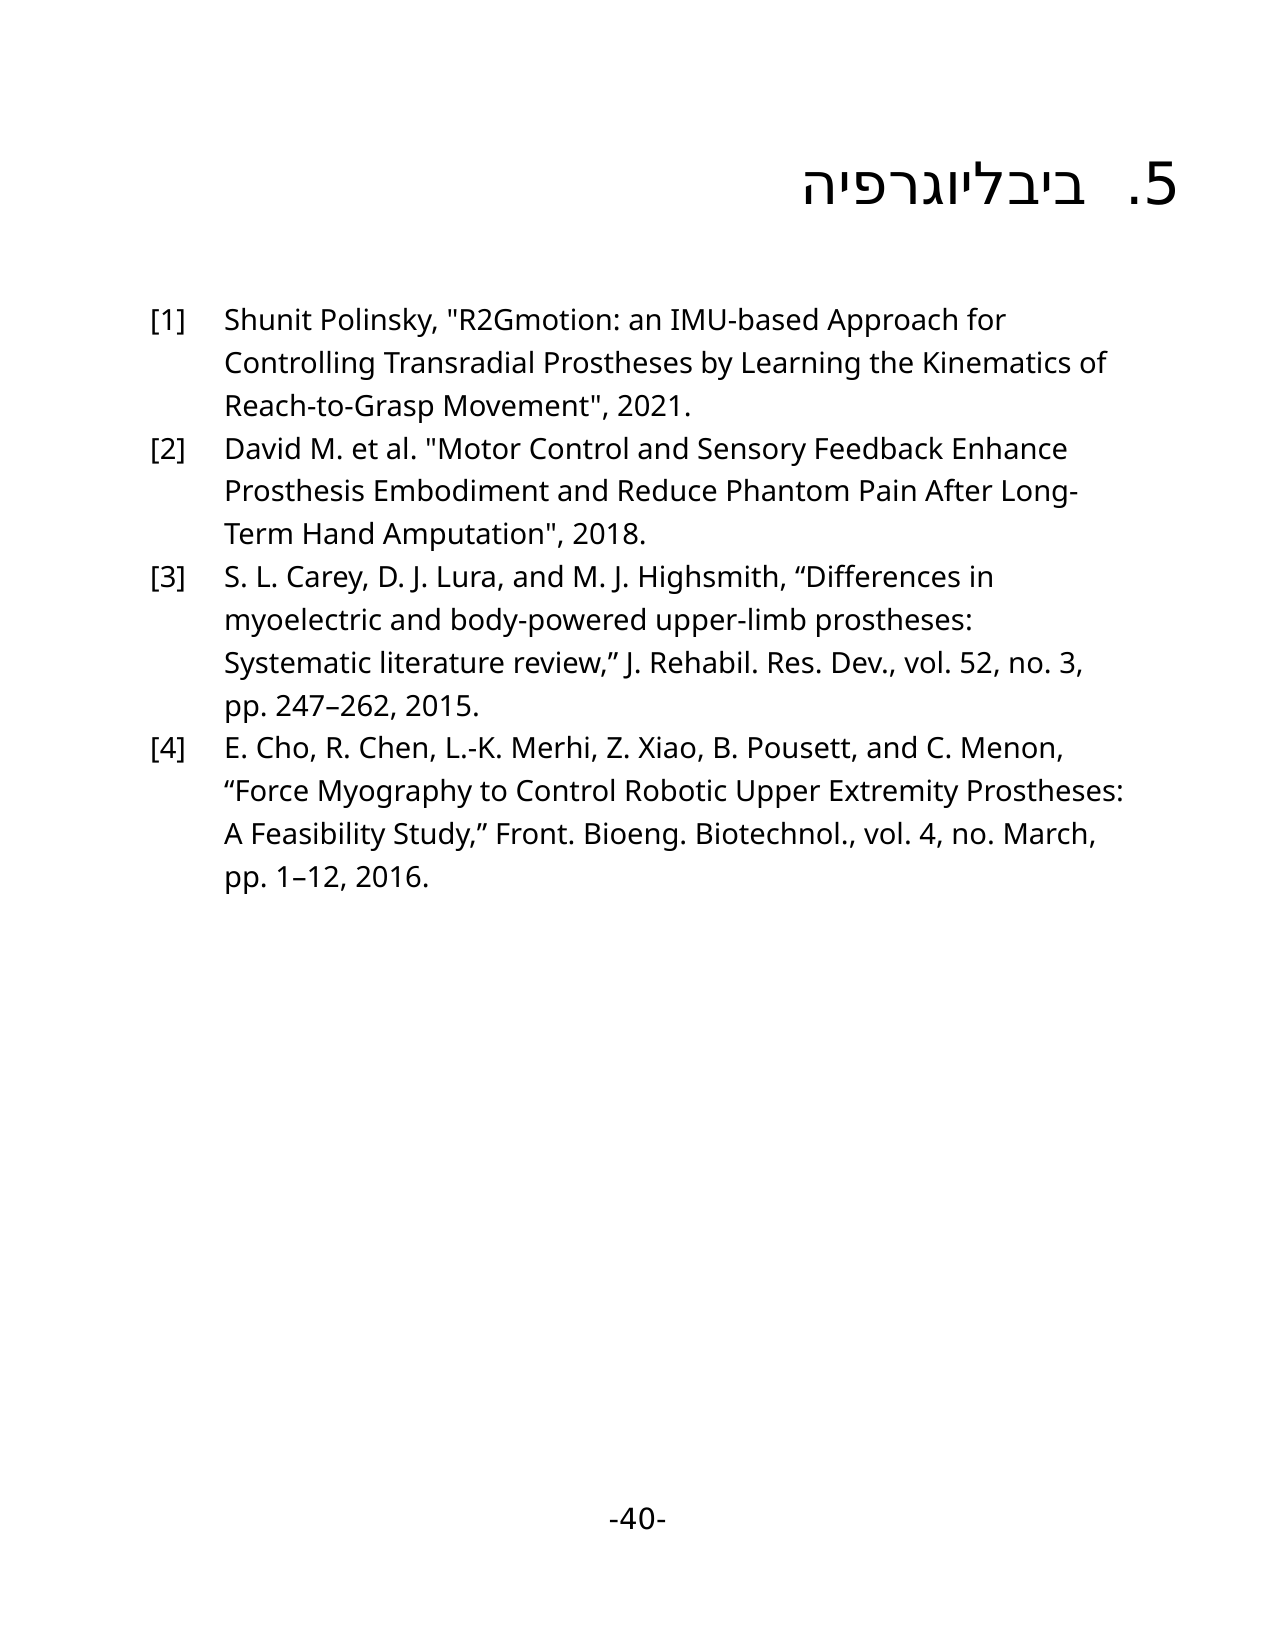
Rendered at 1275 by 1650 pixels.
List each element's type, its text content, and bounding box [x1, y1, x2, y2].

subtitle ביבליוגרפיה [150, 150, 1125, 218]
list Shunit Polinsky, "R2Gmotion: an IMU-based Approach for Controlling Transradial Prostheses by Learning the Kinematics of Reach-to-Grasp Movement", 2021. [150, 299, 1125, 425]
list S. L. Carey, D. J. Lura, and M. J. Highsmith, “Differences in myoelectric and body-powered upper-limb prostheses: Systematic literature review,” J. Rehabil. Res. Dev., vol. 52, no. 3, pp. 247–262, 2015. [150, 556, 1125, 724]
list E. Cho, R. Chen, L.-K. Merhi, Z. Xiao, B. Pousett, and C. Menon, “Force Myography to Control Robotic Upper Extremity Prostheses: A Feasibility Study,” Front. Bioeng. Biotechnol., vol. 4, no. March, pp. 1–12, 2016. [150, 728, 1125, 896]
list David M. et al. "Motor Control and Sensory Feedback Enhance Prosthesis Embodiment and Reduce Phantom Pain After Long-Term Hand Amputation", 2018. [150, 428, 1125, 553]
